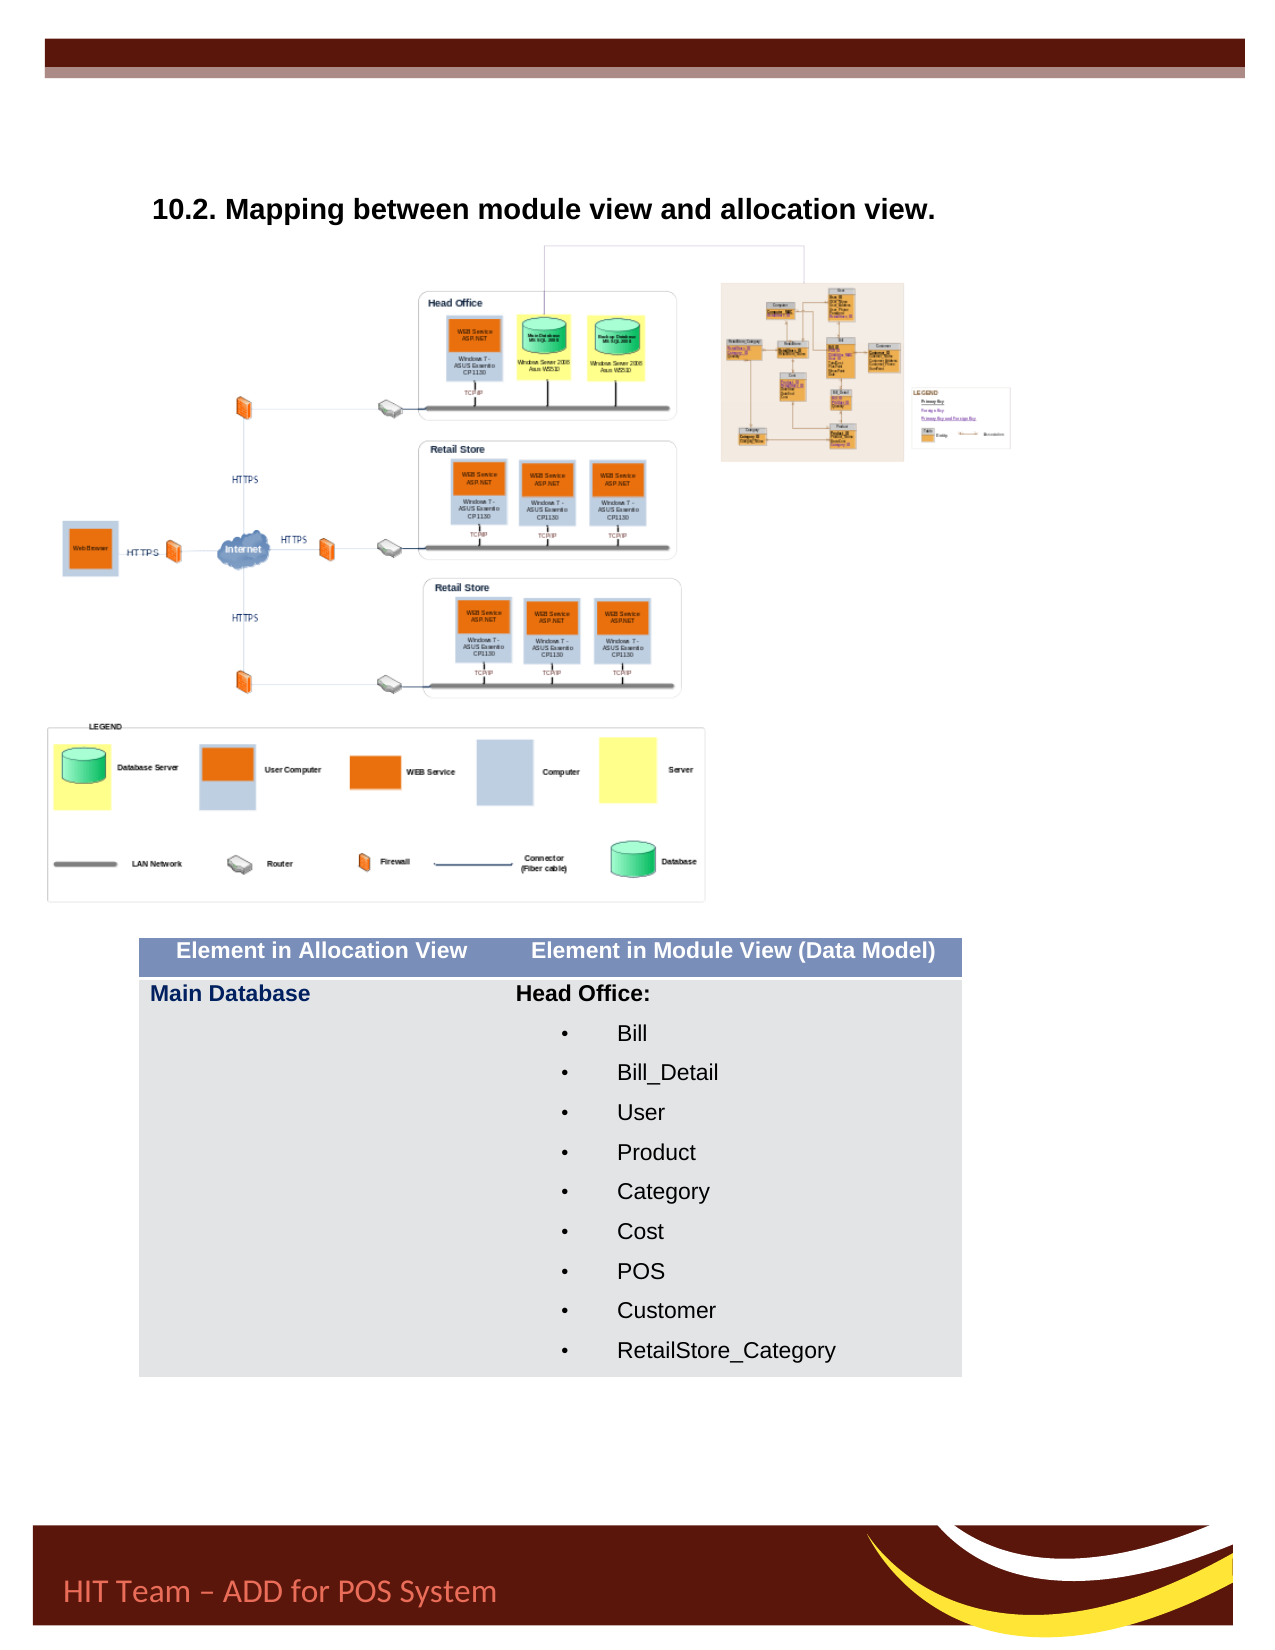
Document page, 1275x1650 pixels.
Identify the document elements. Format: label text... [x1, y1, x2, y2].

table_cell Main Database [139, 980, 504, 1377]
table_cell Head Office: Bill Bill_Detail User Product Category Cost POS Customer RetailStore_Category [504, 980, 962, 1377]
table_header Element in Module View (Data Model) [504, 938, 962, 977]
list Mapping between module view and allocation view. [152, 192, 1125, 226]
table_header Element in Allocation View [139, 938, 504, 977]
